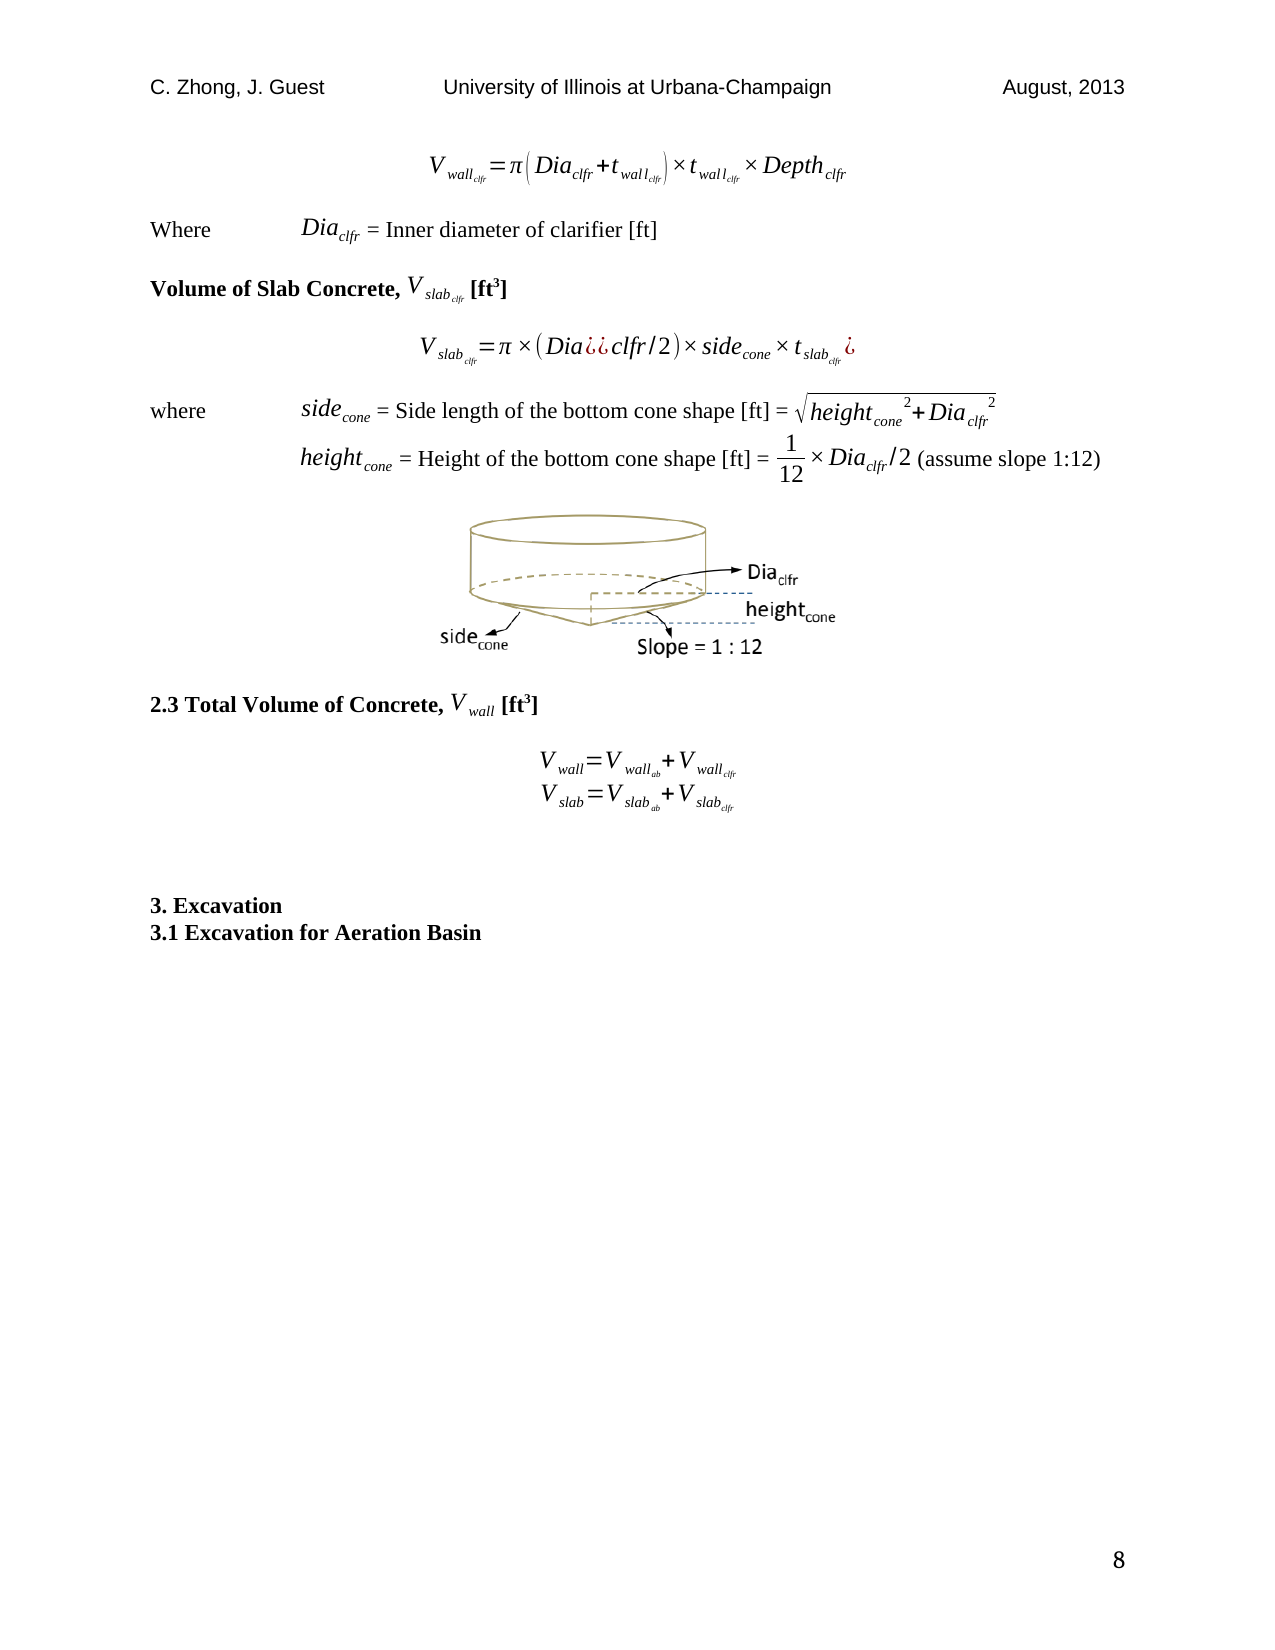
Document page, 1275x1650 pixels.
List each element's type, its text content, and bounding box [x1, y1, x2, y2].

text Volume of Slab Concrete, [ft3] [150, 271, 1125, 305]
text Where = Inner diameter of clarifier [ft] [150, 213, 1125, 245]
text = Height of the bottom cone shape [ft] = (assume slope 1:12) [150, 429, 1125, 488]
text 2.3 Total Volume of Concrete, [ft3] [150, 688, 1125, 720]
text 3.1 Excavation for Aeration Basin [150, 919, 1125, 945]
text 3. Excavation [150, 892, 1125, 919]
text where = Side length of the bottom cone shape [ft] = [150, 392, 1125, 429]
